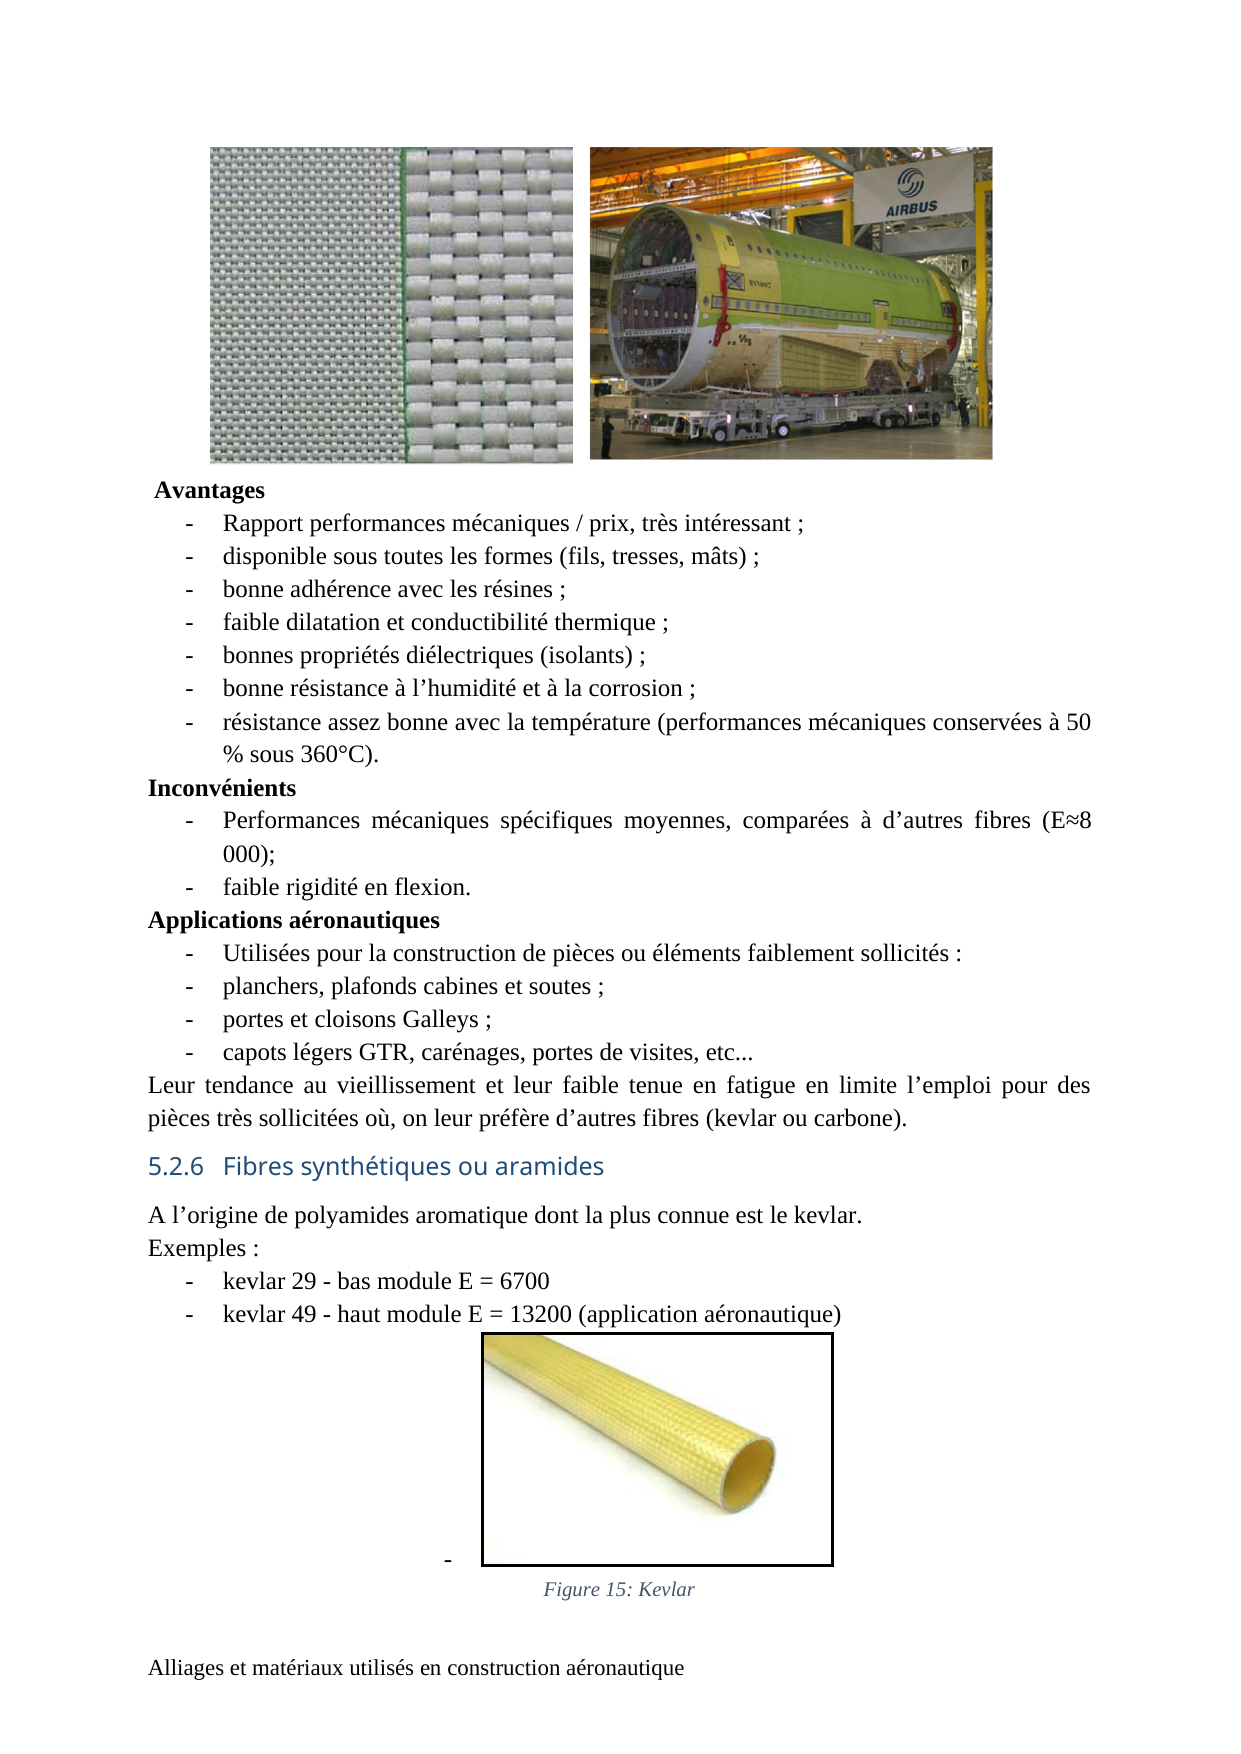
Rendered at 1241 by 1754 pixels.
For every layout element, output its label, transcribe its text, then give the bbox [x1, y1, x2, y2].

list bonne résistance à l’humidité et à la corrosion ; [185, 673, 1093, 702]
list kevlar 49 - haut module E = 13200 (application aéronautique) [185, 1299, 1093, 1328]
list portes et cloisons Galleys ; [185, 1004, 1093, 1032]
text Exemples : [148, 1233, 1093, 1262]
text Leur tendance au vieillissement et leur faible tenue en fatigue en limite l’emploi pour des pièces très sollicitées où, on leur préfère d’autres fibres (kevlar ou carbone). [148, 1070, 1093, 1132]
list planchers, plafonds cabines et soutes ; [185, 971, 1093, 999]
subtitle Fibres synthétiques ou aramides [148, 1148, 1093, 1182]
text Avantages [148, 475, 1093, 504]
text A l’origine de polyamides aromatique dont la plus connue est le kevlar. [148, 1200, 1093, 1229]
list résistance assez bonne avec la température (performances mécaniques conservées à 50 % sous 360°C). [185, 707, 1093, 768]
list faible dilatation et conductibilité thermique ; [185, 607, 1093, 636]
picture [484, 1335, 831, 1564]
picture [210, 147, 573, 465]
list bonne adhérence avec les résines ; [185, 574, 1093, 603]
list kevlar 29 - bas module E = 6700 [185, 1266, 1093, 1295]
list Rapport performances mécaniques / prix, très intéressant ; [185, 508, 1093, 537]
list disponible sous toutes les formes (fils, tresses, mâts) ; [185, 541, 1093, 570]
list Utilisées pour la construction de pièces ou éléments faiblement sollicités : [185, 938, 1093, 966]
list capots légers GTR, carénages, portes de visites, etc... [185, 1037, 1093, 1066]
list bonnes propriétés diélectriques (isolants) ; [185, 641, 1093, 669]
picture [589, 147, 993, 460]
list faible rigidité en flexion. [185, 872, 1093, 900]
list Performances mécaniques spécifiques moyennes, comparées à d’autres fibres (E≈8 000); [185, 806, 1093, 867]
text Applications aéronautiques [148, 905, 1093, 933]
text Inconvénients [148, 773, 1093, 801]
